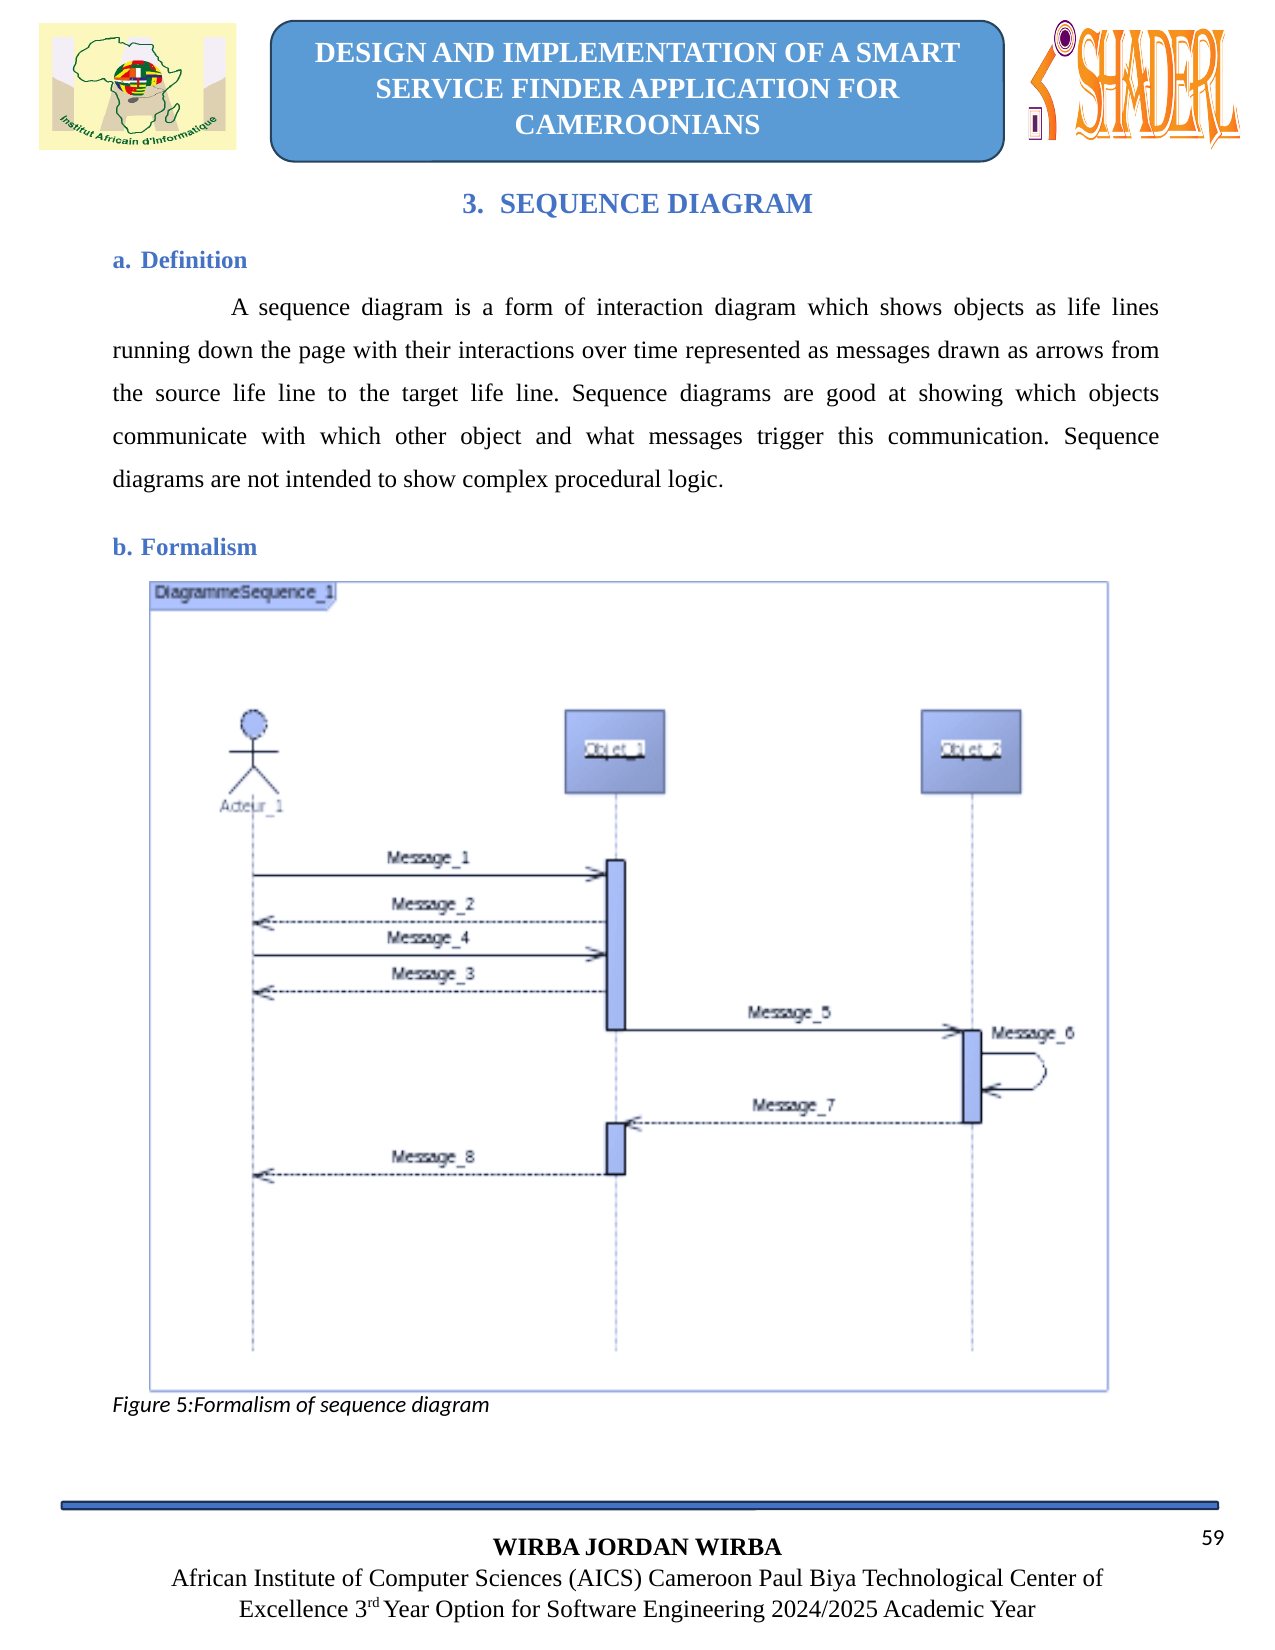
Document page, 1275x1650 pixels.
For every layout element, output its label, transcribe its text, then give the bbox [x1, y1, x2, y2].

text A sequence diagram is a form of interaction diagram which shows objects as life lines running down the page with their interactions over time represented as messages drawn as arrows from the source life line to the target life line. Sequence diagrams are good at showing which objects communicate with which other object and what messages trigger this communication. Sequence diagrams are not intended to show complex procedural logic. [112, 292, 1161, 494]
picture [38, 23, 237, 150]
picture [1028, 20, 1241, 150]
subtitle Definition [112, 245, 1162, 273]
subtitle SEQUENCE DIAGRAM [112, 186, 1162, 220]
subtitle Formalism [112, 532, 1162, 561]
